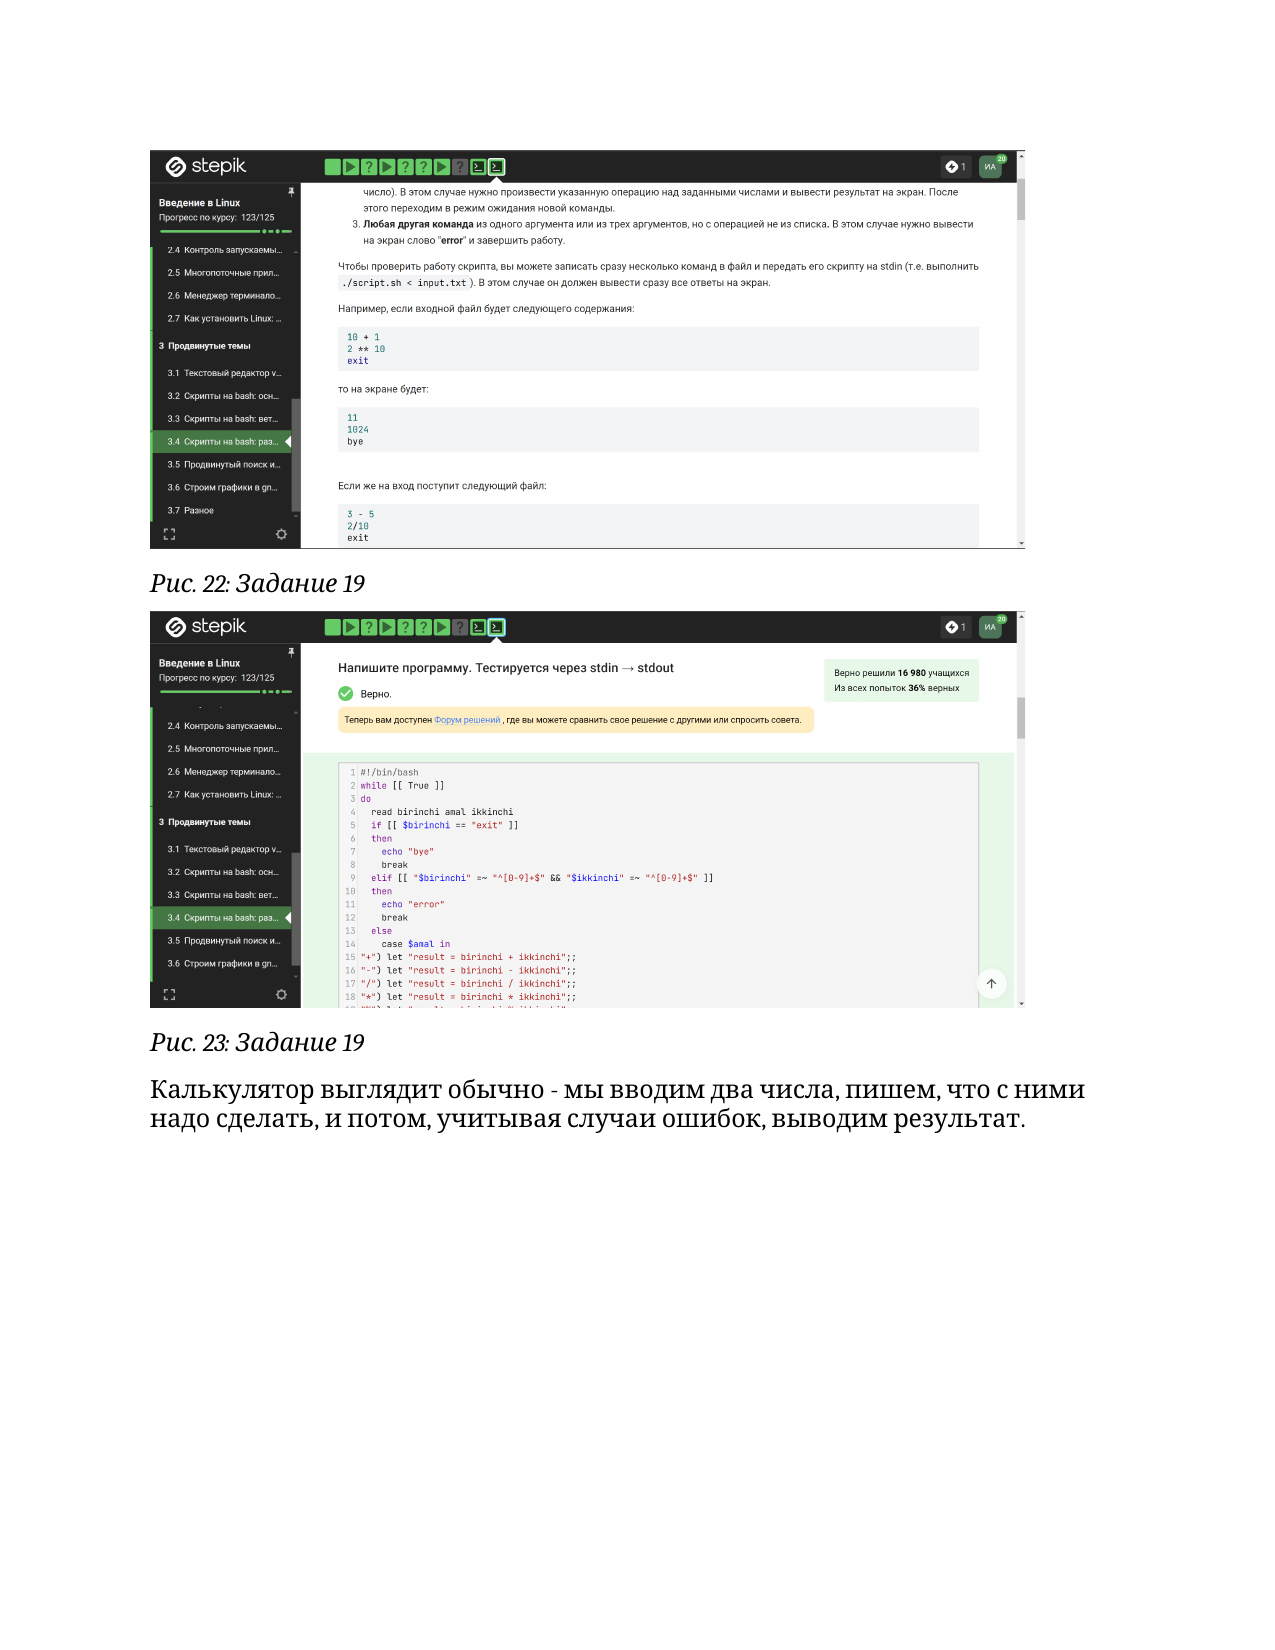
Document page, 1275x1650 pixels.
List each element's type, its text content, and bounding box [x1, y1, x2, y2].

text Калькулятор выглядит обычно - мы вводим два числа, пишем, что с ними надо сделать, и потом, учитывая случаи ошибок, выводим результат. [150, 1076, 1125, 1133]
picture [150, 150, 1025, 549]
text Рис. 22: Задание 19 [150, 570, 1125, 598]
picture [150, 611, 1025, 1008]
text Рис. 23: Задание 19 [150, 1028, 1125, 1057]
